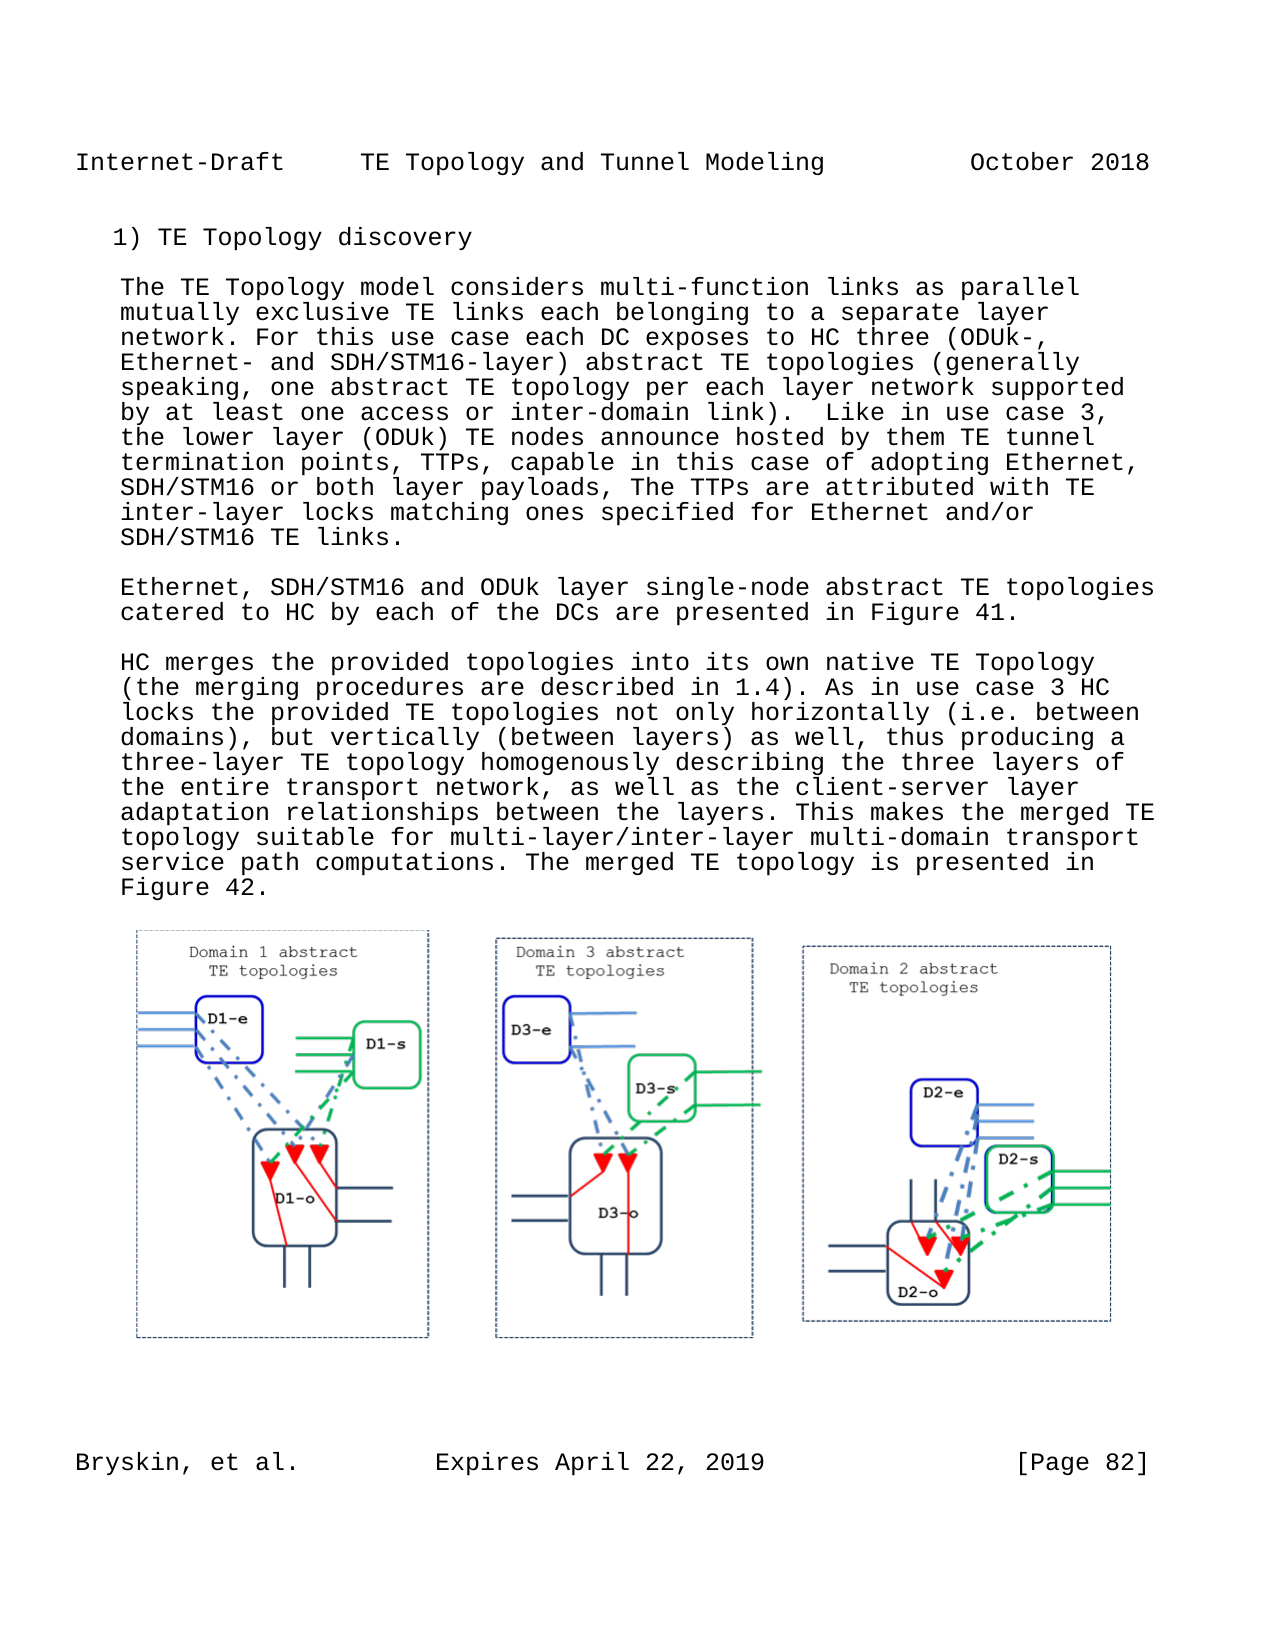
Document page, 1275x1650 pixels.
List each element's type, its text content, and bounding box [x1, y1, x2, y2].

text The TE Topology model considers multi-function links as parallel mutually exclusive TE links each belonging to a separate layer network. For this use case each DC exposes to HC three (ODUk-, Ethernet- and SDH/STM16-layer) abstract TE topologies (generally speaking, one abstract TE topology per each layer network supported by at least one access or inter-domain link). Like in use case 3, the lower layer (ODUk) TE nodes announce hosted by them TE tunnel termination points, TTPs, capable in this case of adopting Ethernet, SDH/STM16 or both layer payloads, The TTPs are attributed with TE inter-layer locks matching ones specified for Ethernet and/or SDH/STM16 TE links. [120, 275, 1158, 550]
list TE Topology discovery [112, 225, 1158, 250]
text Ethernet, SDH/STM16 and ODUk layer single-node abstract TE topologies catered to HC by each of the DCs are presented in Figure 41. [120, 575, 1158, 625]
text HC merges the provided topologies into its own native TE Topology (the merging procedures are described in 1.4). As in use case 3 HC locks the provided TE topologies not only horizontally (i.e. between domains), but vertically (between layers) as well, thus producing a three-layer TE topology homogenously describing the three layers of the entire transport network, as well as the client-server layer adaptation relationships between the layers. This makes the merged TE topology suitable for multi-layer/inter-layer multi-domain transport service path computations. The merged TE topology is presented in Figure 42. [120, 650, 1158, 900]
picture [136, 930, 1112, 1339]
